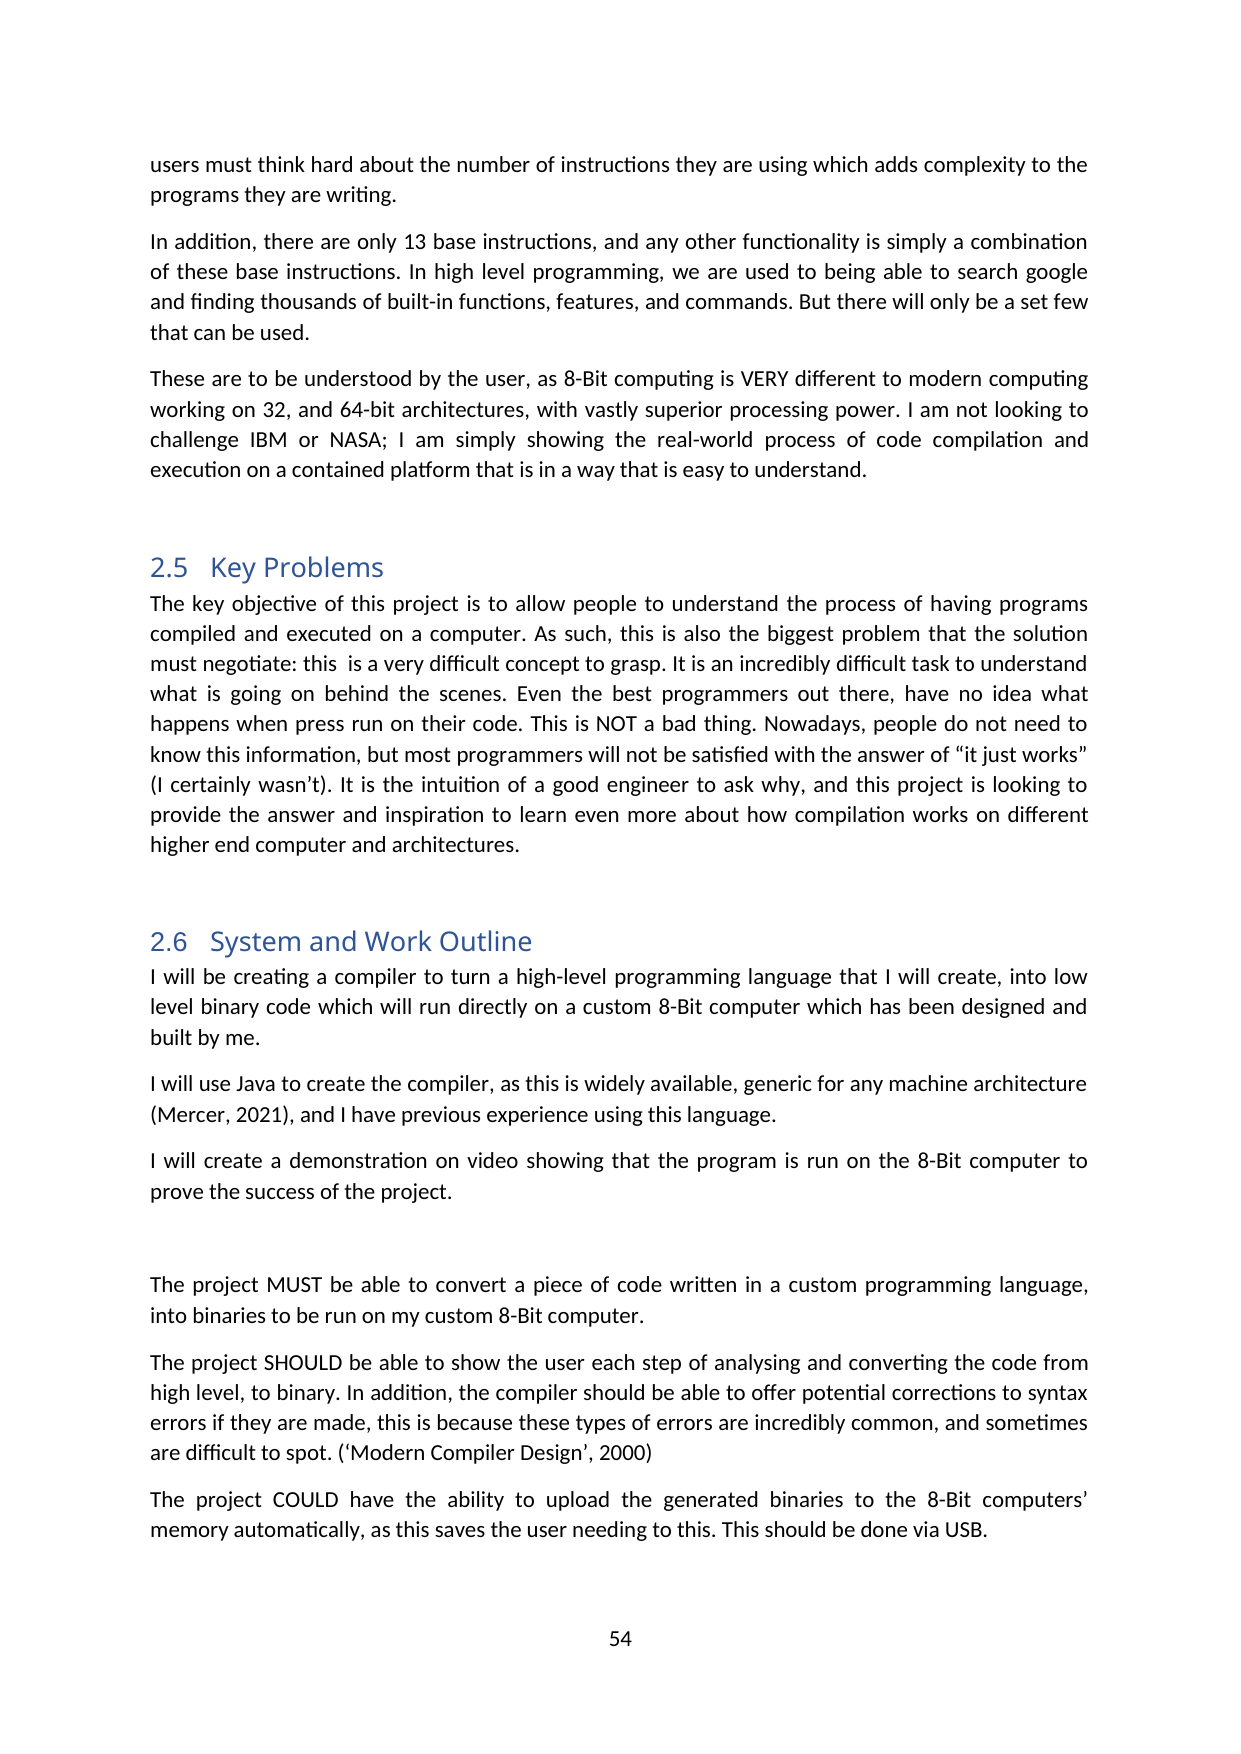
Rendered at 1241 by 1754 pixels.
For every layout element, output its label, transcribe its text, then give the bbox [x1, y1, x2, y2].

text I will be creating a compiler to turn a high-level programming language that I will create, into low level binary code which will run directly on a custom 8-Bit computer which has been designed and built by me. [150, 962, 1090, 1051]
subtitle Key Problems [150, 549, 1090, 586]
text The key objective of this project is to allow people to understand the process of having programs compiled and executed on a computer. As such, this is also the biggest problem that the solution must negotiate: this is a very difficult concept to grasp. It is an incredibly difficult task to understand what is going on behind the scenes. Even the best programmers out there, have no idea what happens when press run on their code. This is NOT a bad thing. Nowadays, people do not need to know this information, but most programmers will not be satisfied with the answer of “it just works” (I certainly wasn’t). It is the intuition of a good engineer to ask why, and this project is looking to provide the answer and inspiration to learn even more about how compilation works on different higher end computer and architectures. [150, 589, 1090, 858]
text The project MUST be able to convert a piece of code written in a custom programming language, into binaries to be run on my custom 8-Bit computer. [150, 1271, 1090, 1329]
text The project SHOULD be able to show the user each step of analysing and converting the code from high level, to binary. In addition, the compiler should be able to offer potential corrections to syntax errors if they are made, this is because these types of errors are incredibly common, and sometimes are difficult to spot. (‘Modern Compiler Design’, 2000) [150, 1348, 1090, 1466]
text I will create a demonstration on video showing that the program is run on the 8-Bit computer to prove the success of the project. [150, 1147, 1090, 1205]
text I will use Java to create the compiler, as this is widely available, generic for any machine architecture (Mercer, 2021), and I have previous experience using this language. [150, 1069, 1090, 1128]
text These are to be understood by the user, as 8-Bit computing is VERY different to modern computing working on 32, and 64-bit architectures, with vastly superior processing power. I am not looking to challenge IBM or NASA; I am simply showing the real-world process of code compilation and execution on a contained platform that is in a way that is easy to understand. [150, 364, 1090, 483]
text The project COULD have the ability to upload the generated binaries to the 8-Bit computers’ memory automatically, as this saves the user needing to this. This should be done via USB. [150, 1485, 1090, 1543]
subtitle System and Work Outline [150, 922, 1090, 959]
text In addition, there are only 13 base instructions, and any other functionality is simply a combination of these base instructions. In high level programming, we are used to being able to search google and finding thousands of built-in functions, features, and commands. But there will only be a set few that can be used. [150, 227, 1090, 346]
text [150, 150, 1090, 208]
